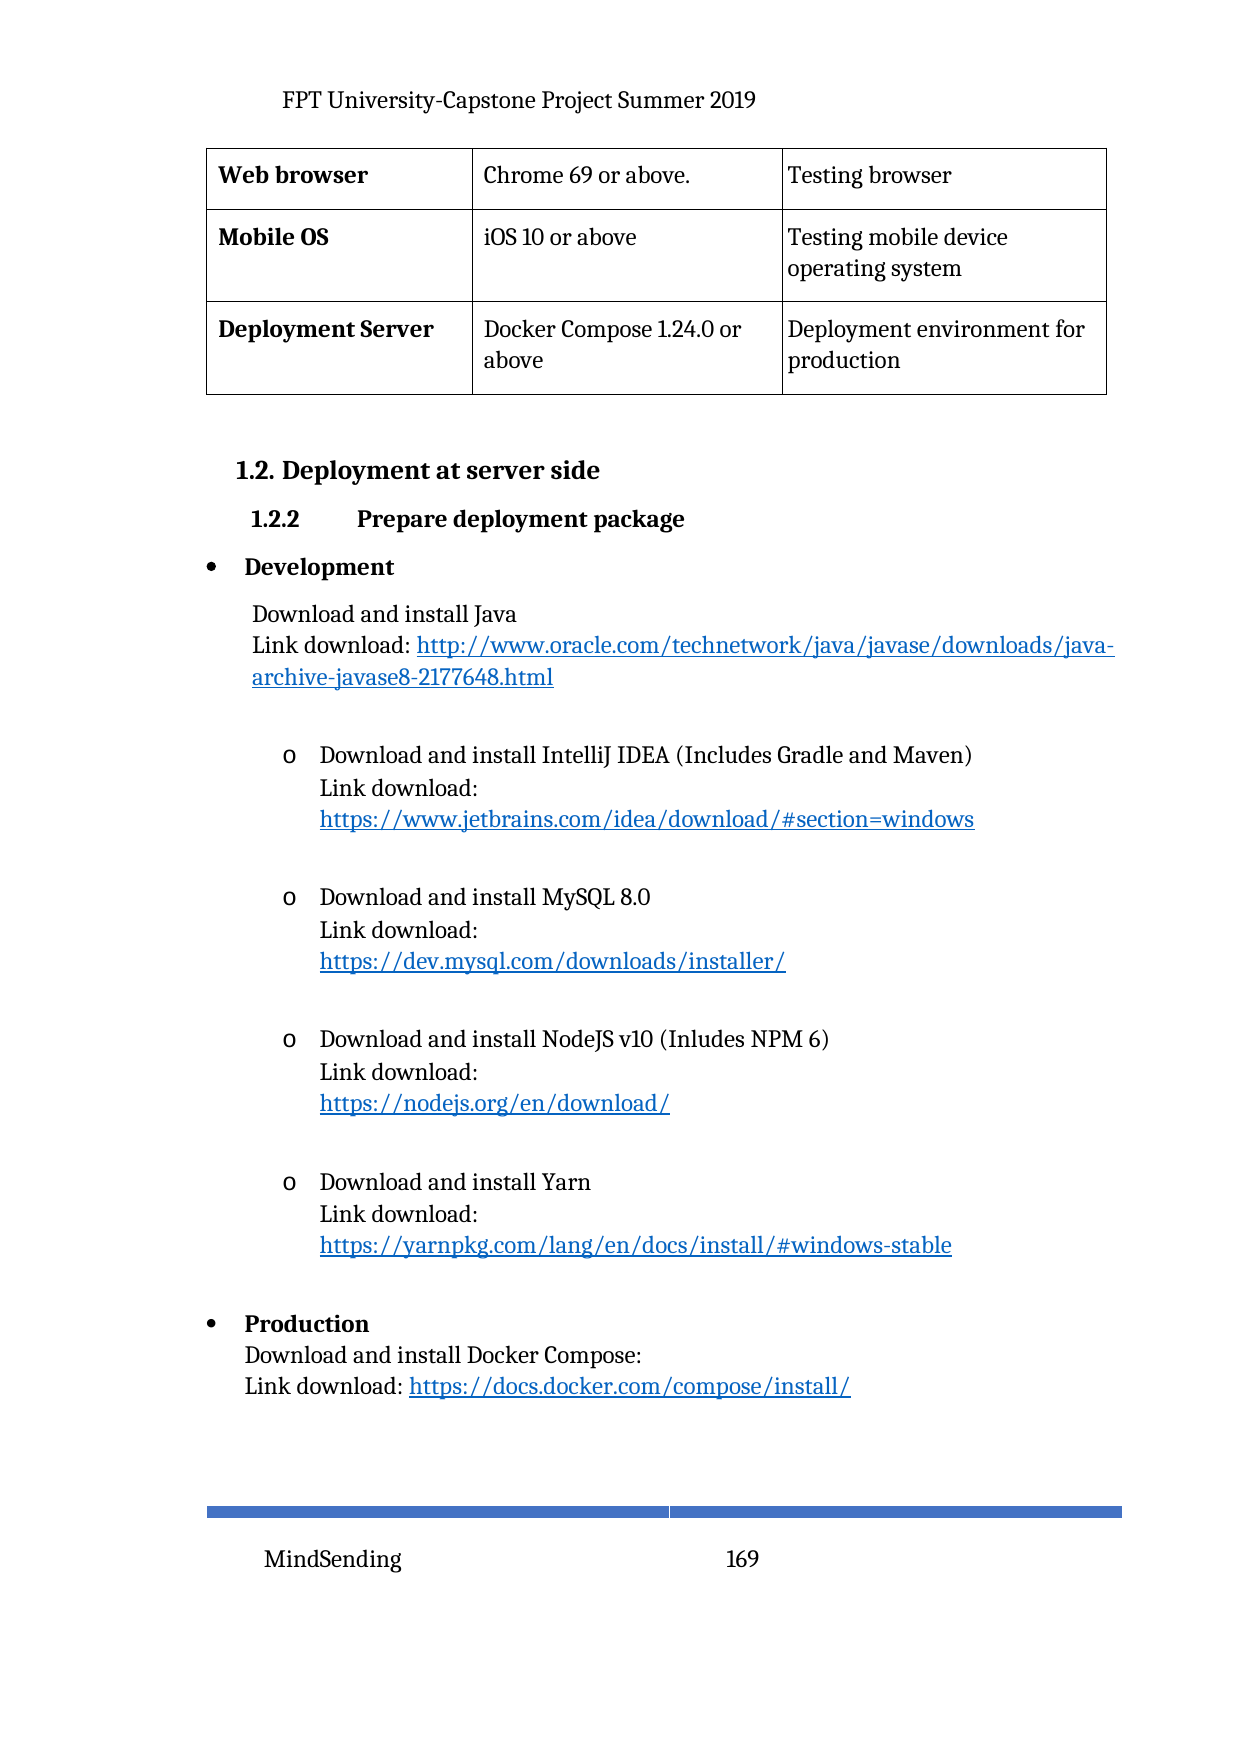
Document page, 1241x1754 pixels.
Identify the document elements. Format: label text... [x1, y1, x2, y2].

list Production Download and install Docker Compose: Link download: https://docs.docker.com/compose/install/ [207, 1309, 1122, 1431]
text Download and install Java Link download: http://www.oracle.com/technetwork/java/javase/downloads/java-archive-javase8-2177648.html [252, 600, 1122, 722]
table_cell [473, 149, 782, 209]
subtitle Deployment at server side [206, 455, 1122, 486]
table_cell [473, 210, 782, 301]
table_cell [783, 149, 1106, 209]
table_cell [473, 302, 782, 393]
list Development [207, 553, 1122, 581]
list Download and install IntelliJ IDEA (Includes Gradle and Maven) Link download: https://www.jetbrains.com/idea/download/#section=windows [282, 741, 1122, 864]
list Download and install NodeJS v10 (Inludes NPM 6) Link download: https://nodejs.org/en/download/ [282, 1025, 1122, 1148]
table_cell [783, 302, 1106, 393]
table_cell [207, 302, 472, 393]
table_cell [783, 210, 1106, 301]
list Download and install Yarn Link download: https://yarnpkg.com/lang/en/docs/install/#windows-stable [282, 1167, 1122, 1291]
list Download and install MySQL 8.0 Link download: https://dev.mysql.com/downloads/installer/ [282, 883, 1122, 1006]
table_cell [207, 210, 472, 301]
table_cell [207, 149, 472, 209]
subtitle Prepare deployment package [206, 505, 1122, 534]
